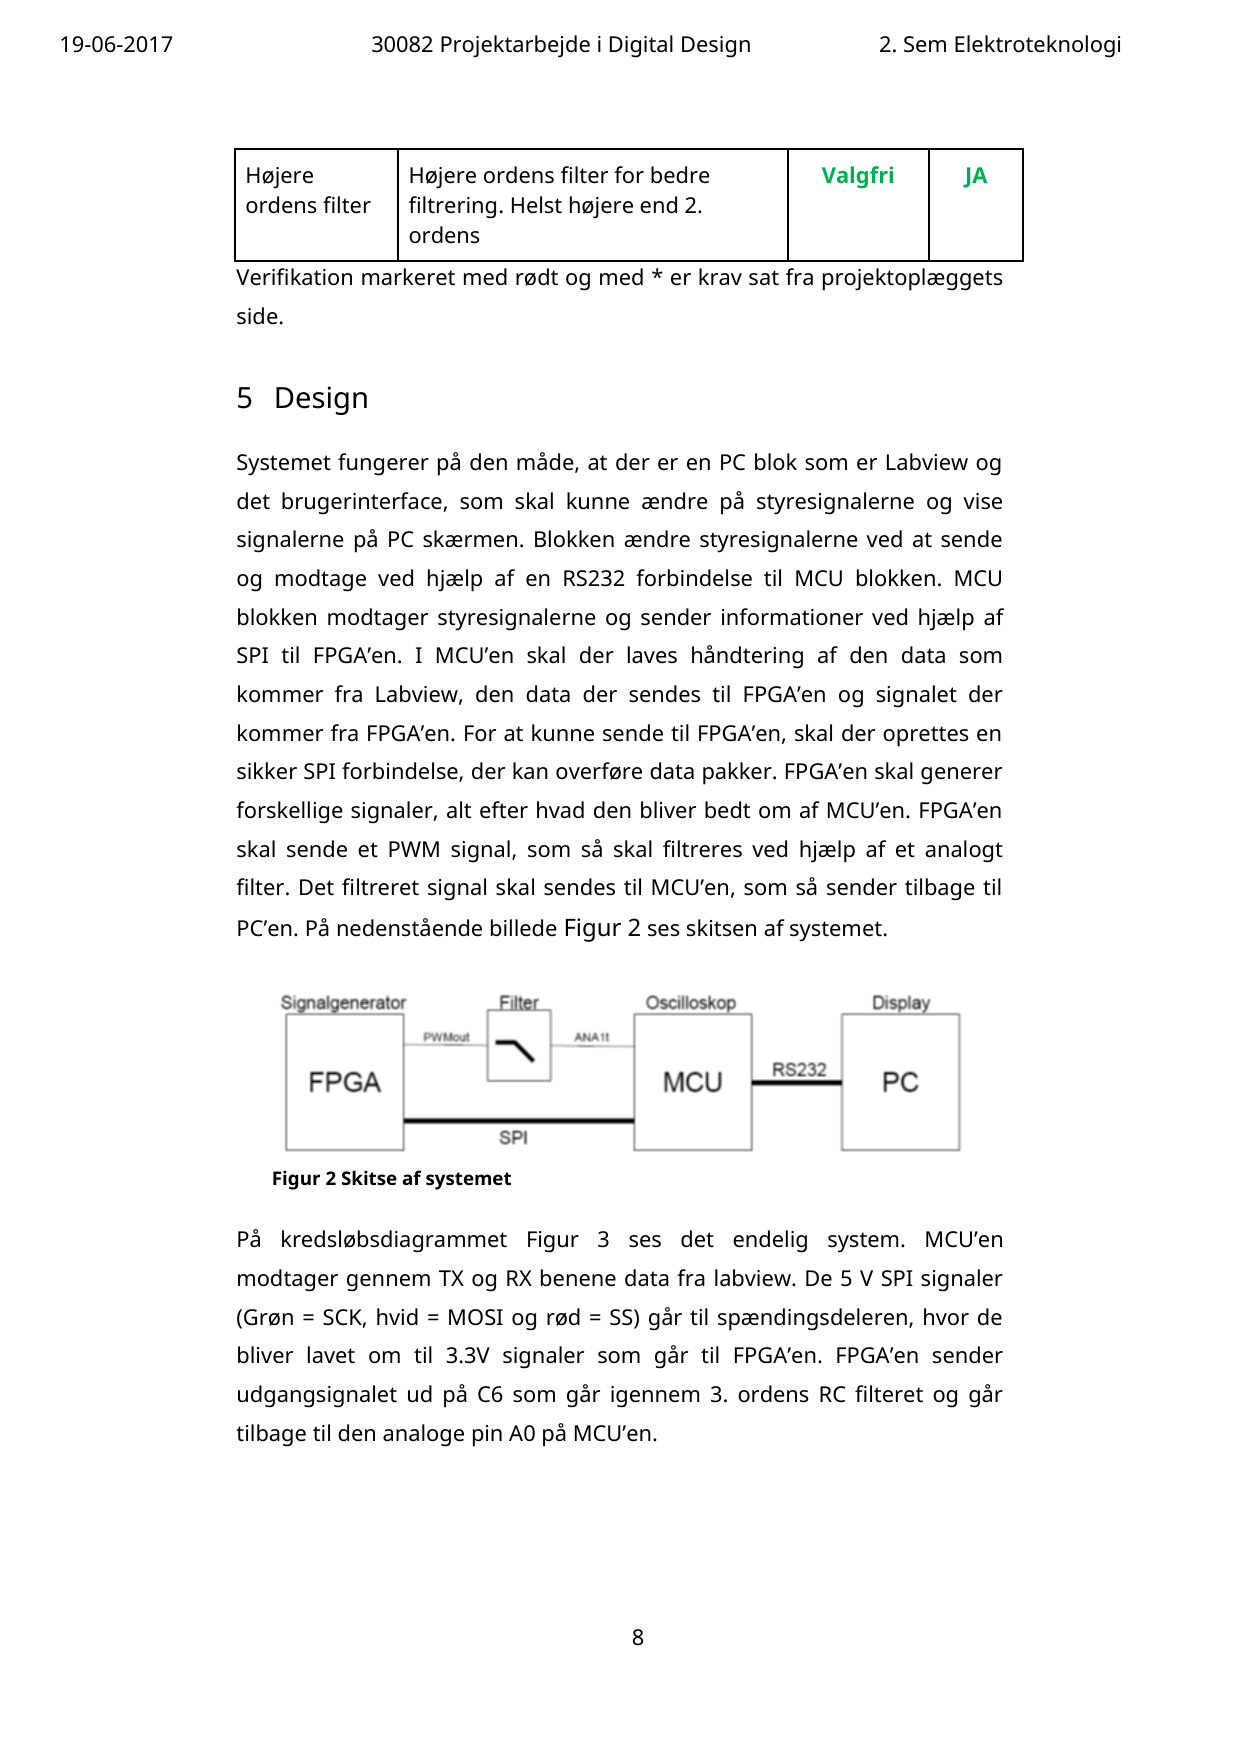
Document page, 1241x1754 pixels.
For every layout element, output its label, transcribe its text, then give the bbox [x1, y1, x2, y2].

table_cell Højere ordens filter for bedre filtrering. Helst højere end 2. ordens [399, 150, 787, 260]
text På kredsløbsdiagrammet Figur 3 ses det endelig system. MCU’en modtager gennem TX og RX benene data fra labview. De 5 V SPI signaler (Grøn = SCK, hvid = MOSI og rød = SS) går til spændingsdeleren, hvor de bliver lavet om til 3.3V signaler som går til FPGA’en. FPGA’en sender udgangsignalet ud på C6 som går igennem 3. ordens RC filteret og går tilbage til den analoge pin A0 på MCU’en. [236, 1224, 1004, 1447]
text Systemet fungerer på den måde, at der er en PC blok som er Labview og det brugerinterface, som skal kunne ændre på styresignalerne og vise signalerne på PC skærmen. Blokken ændre styresignalerne ved at sende og modtage ved hjælp af en RS232 forbindelse til MCU blokken. MCU blokken modtager styresignalerne og sender informationer ved hjælp af SPI til FPGA’en. I MCU’en skal der laves håndtering af den data som kommer fra Labview, den data der sendes til FPGA’en og signalet der kommer fra FPGA’en. For at kunne sende til FPGA’en, skal der oprettes en sikker SPI forbindelse, der kan overføre data pakker. FPGA’en skal generer forskellige signaler, alt efter hvad den bliver bedt om af MCU’en. FPGA’en skal sende et PWM signal, som så skal filtreres ved hjælp af et analogt filter. Det filtreret signal skal sendes til MCU’en, som så sender tilbage til PC’en. På nedenstående billede Figur 2 ses skitsen af systemet. [236, 447, 1004, 943]
subtitle Design [236, 377, 1004, 417]
text Figur 2 Skitse af systemet [236, 1165, 1004, 1190]
table_cell JA [930, 150, 1022, 260]
table_cell Valgfri [789, 150, 928, 260]
table_cell Højere ordens filter [236, 150, 397, 260]
text Verifikation markeret med rødt og med * er krav sat fra projektoplæggets side. [236, 262, 1004, 331]
picture [264, 981, 976, 1165]
